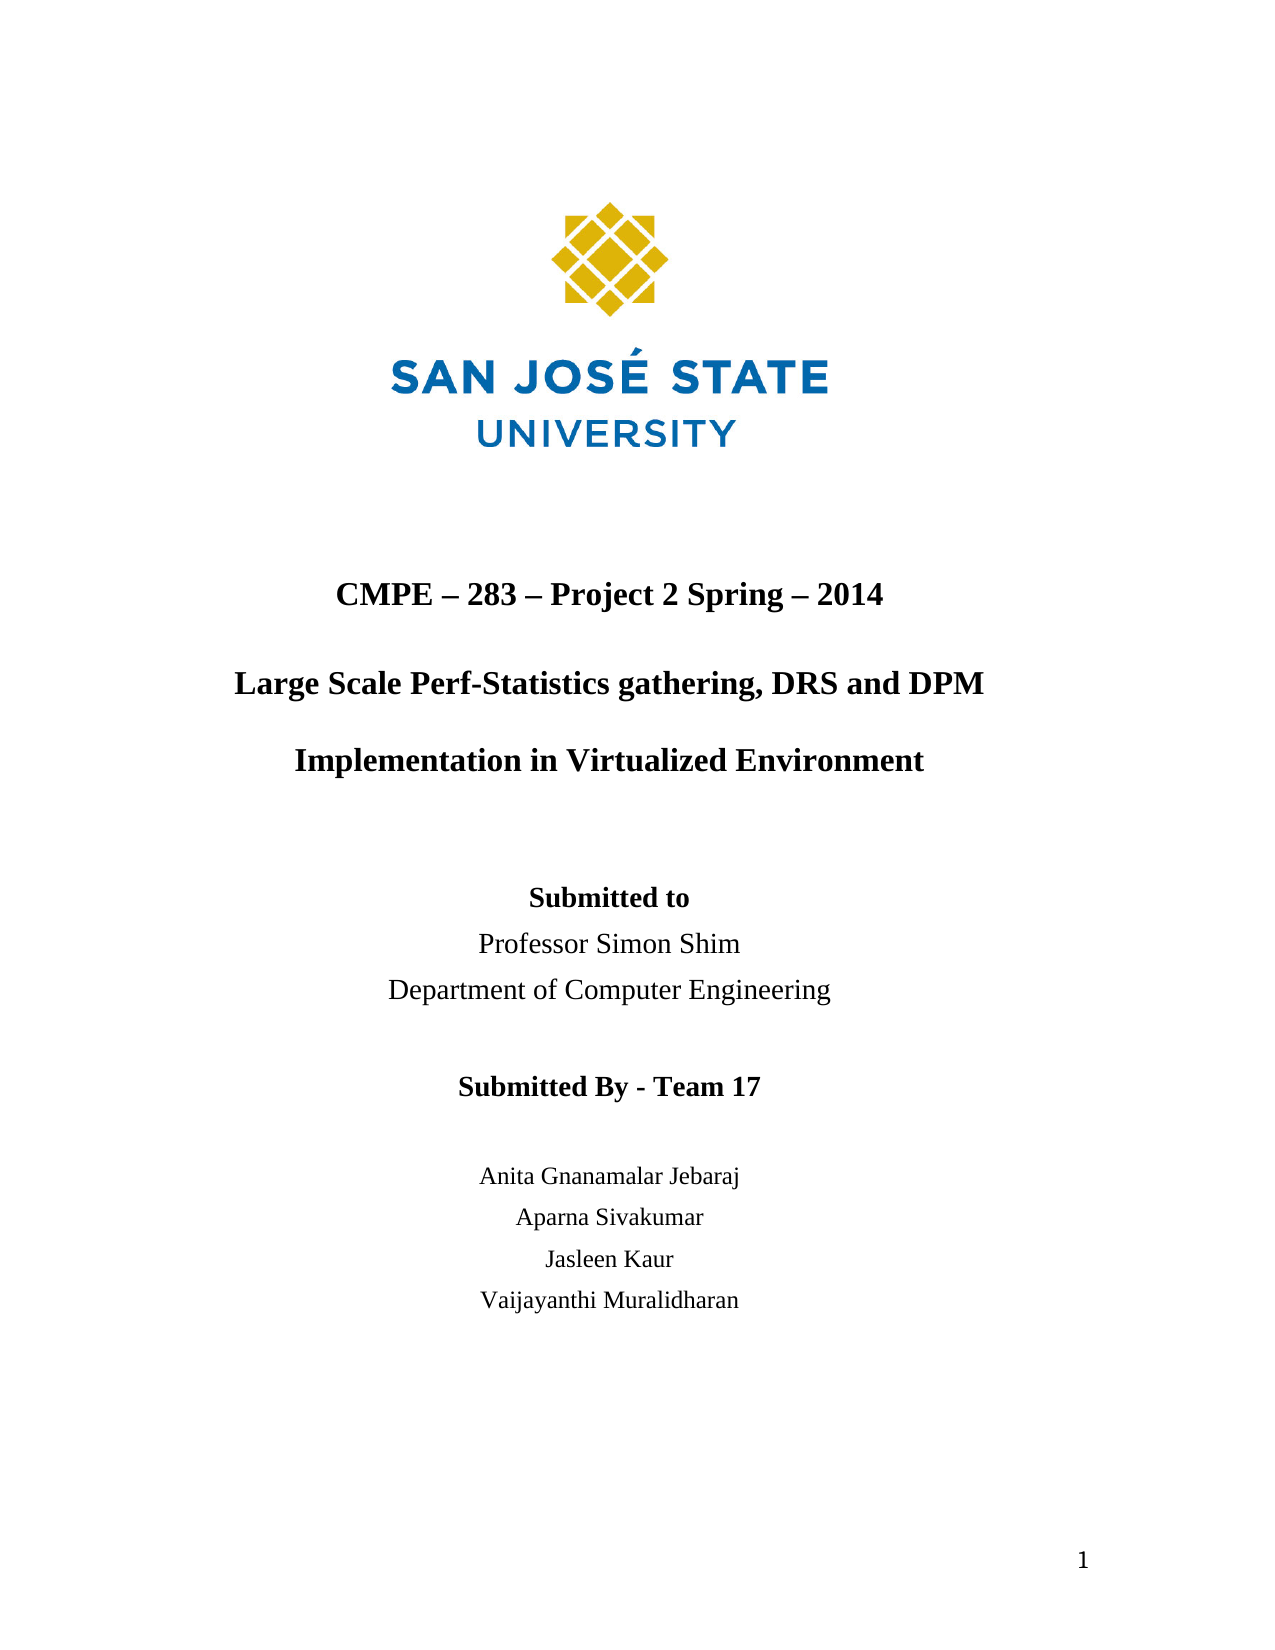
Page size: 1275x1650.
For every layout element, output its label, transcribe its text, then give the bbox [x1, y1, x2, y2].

text Vaijayanthi Muralidharan [131, 1285, 1087, 1314]
text Submitted By - Team 17 [131, 1069, 1087, 1103]
text Submitted to [131, 880, 1087, 914]
text Department of Computer Engineering [131, 972, 1087, 1006]
text Jasleen Kaur [131, 1244, 1087, 1272]
text Aparna Sivakumar [131, 1202, 1087, 1231]
text Professor Simon Shim [131, 926, 1087, 960]
text Large Scale Perf-Statistics gathering, DRS and DPM Implementation in Virtualized Environment [131, 663, 1087, 778]
picture [391, 202, 828, 447]
text CMPE – 283 – Project 2 Spring – 2014 [131, 574, 1087, 613]
text Anita Gnanamalar Jebaraj [131, 1161, 1087, 1190]
